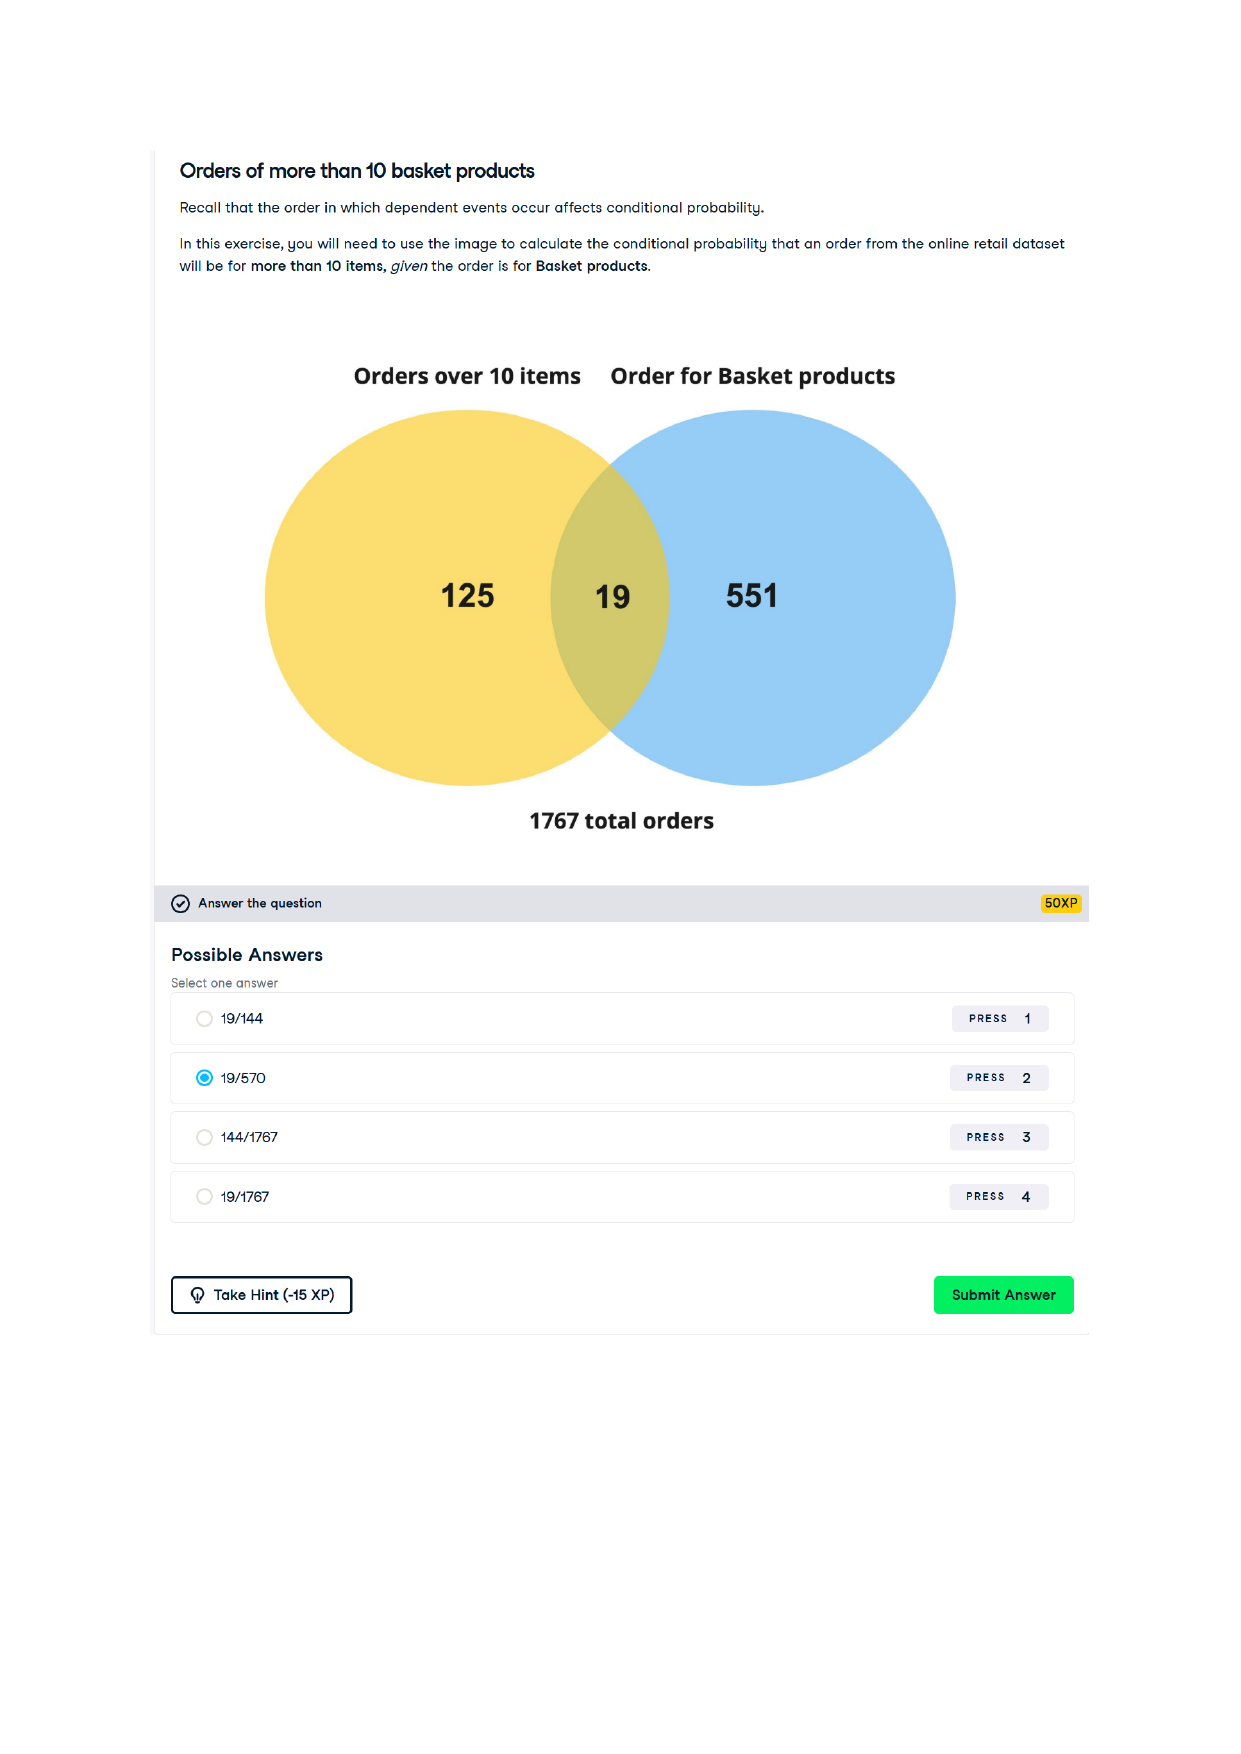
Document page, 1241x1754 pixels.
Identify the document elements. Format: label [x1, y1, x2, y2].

picture [150, 150, 1089, 1335]
